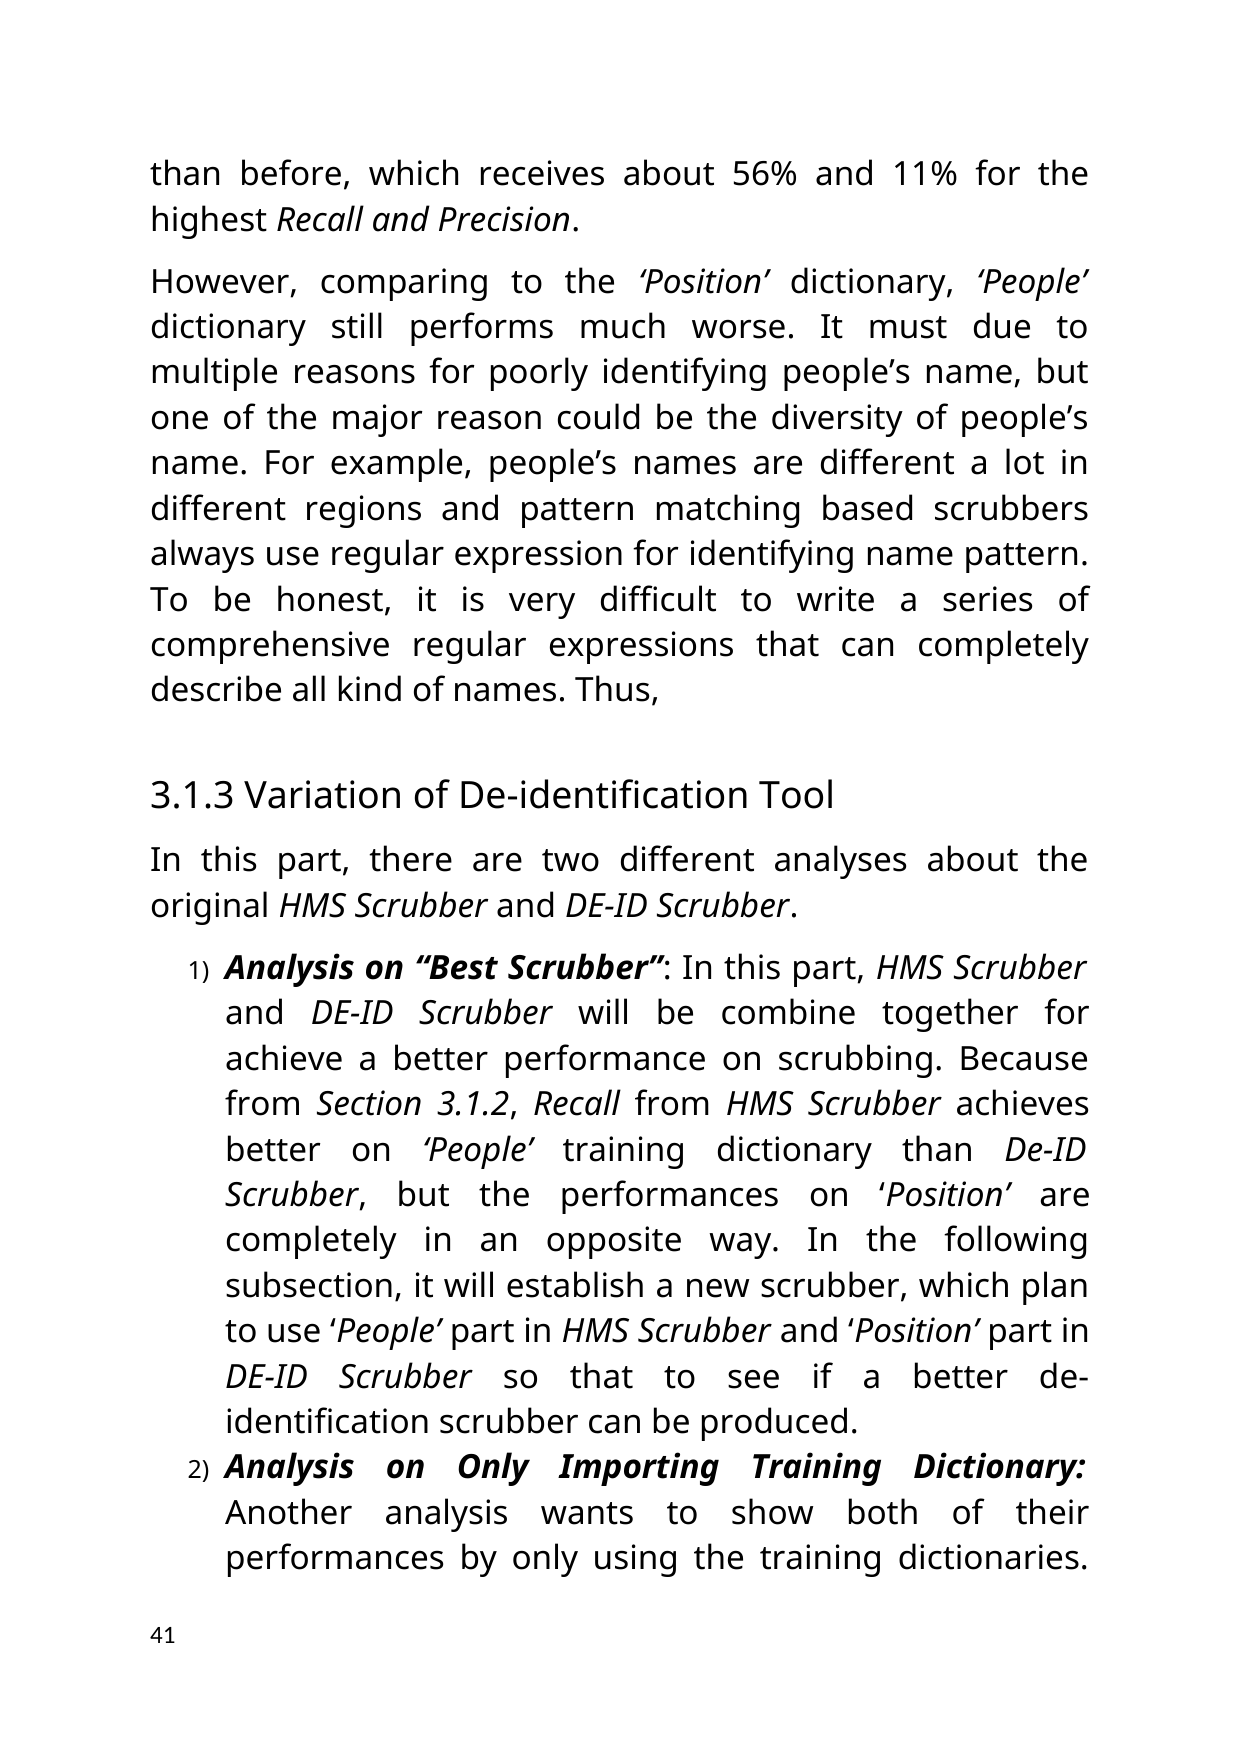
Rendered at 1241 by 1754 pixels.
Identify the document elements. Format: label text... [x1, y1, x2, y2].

text 3.1.3 Variation of De-identification Tool [150, 768, 1090, 819]
list Analysis on “Best Scrubber”: In this part, HMS Scrubber and DE-ID Scrubber will be combine together for achieve a better performance on scrubbing. Because from Section 3.1.2, Recall from HMS Scrubber achieves better on ‘People’ training dictionary than De-ID Scrubber, but the performances on ‘Position’ are completely in an opposite way. In the following subsection, it will establish a new scrubber, which plan to use ‘People’ part in HMS Scrubber and ‘Position’ part in DE-ID Scrubber so that to see if a better de-identification scrubber can be produced. [187, 944, 1090, 1443]
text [150, 150, 1090, 241]
text However, comparing to the ‘Position’ dictionary, ‘People’ dictionary still performs much worse. It must due to multiple reasons for poorly identifying people’s name, but one of the major reason could be the diversity of people’s name. For example, people’s names are different a lot in different regions and pattern matching based scrubbers always use regular expression for identifying name pattern. To be honest, it is very difficult to write a series of comprehensive regular expressions that can completely describe all kind of names. Thus, [150, 257, 1090, 712]
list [187, 1443, 1090, 1579]
text In this part, there are two different analyses about the original HMS Scrubber and DE-ID Scrubber. [150, 836, 1090, 927]
